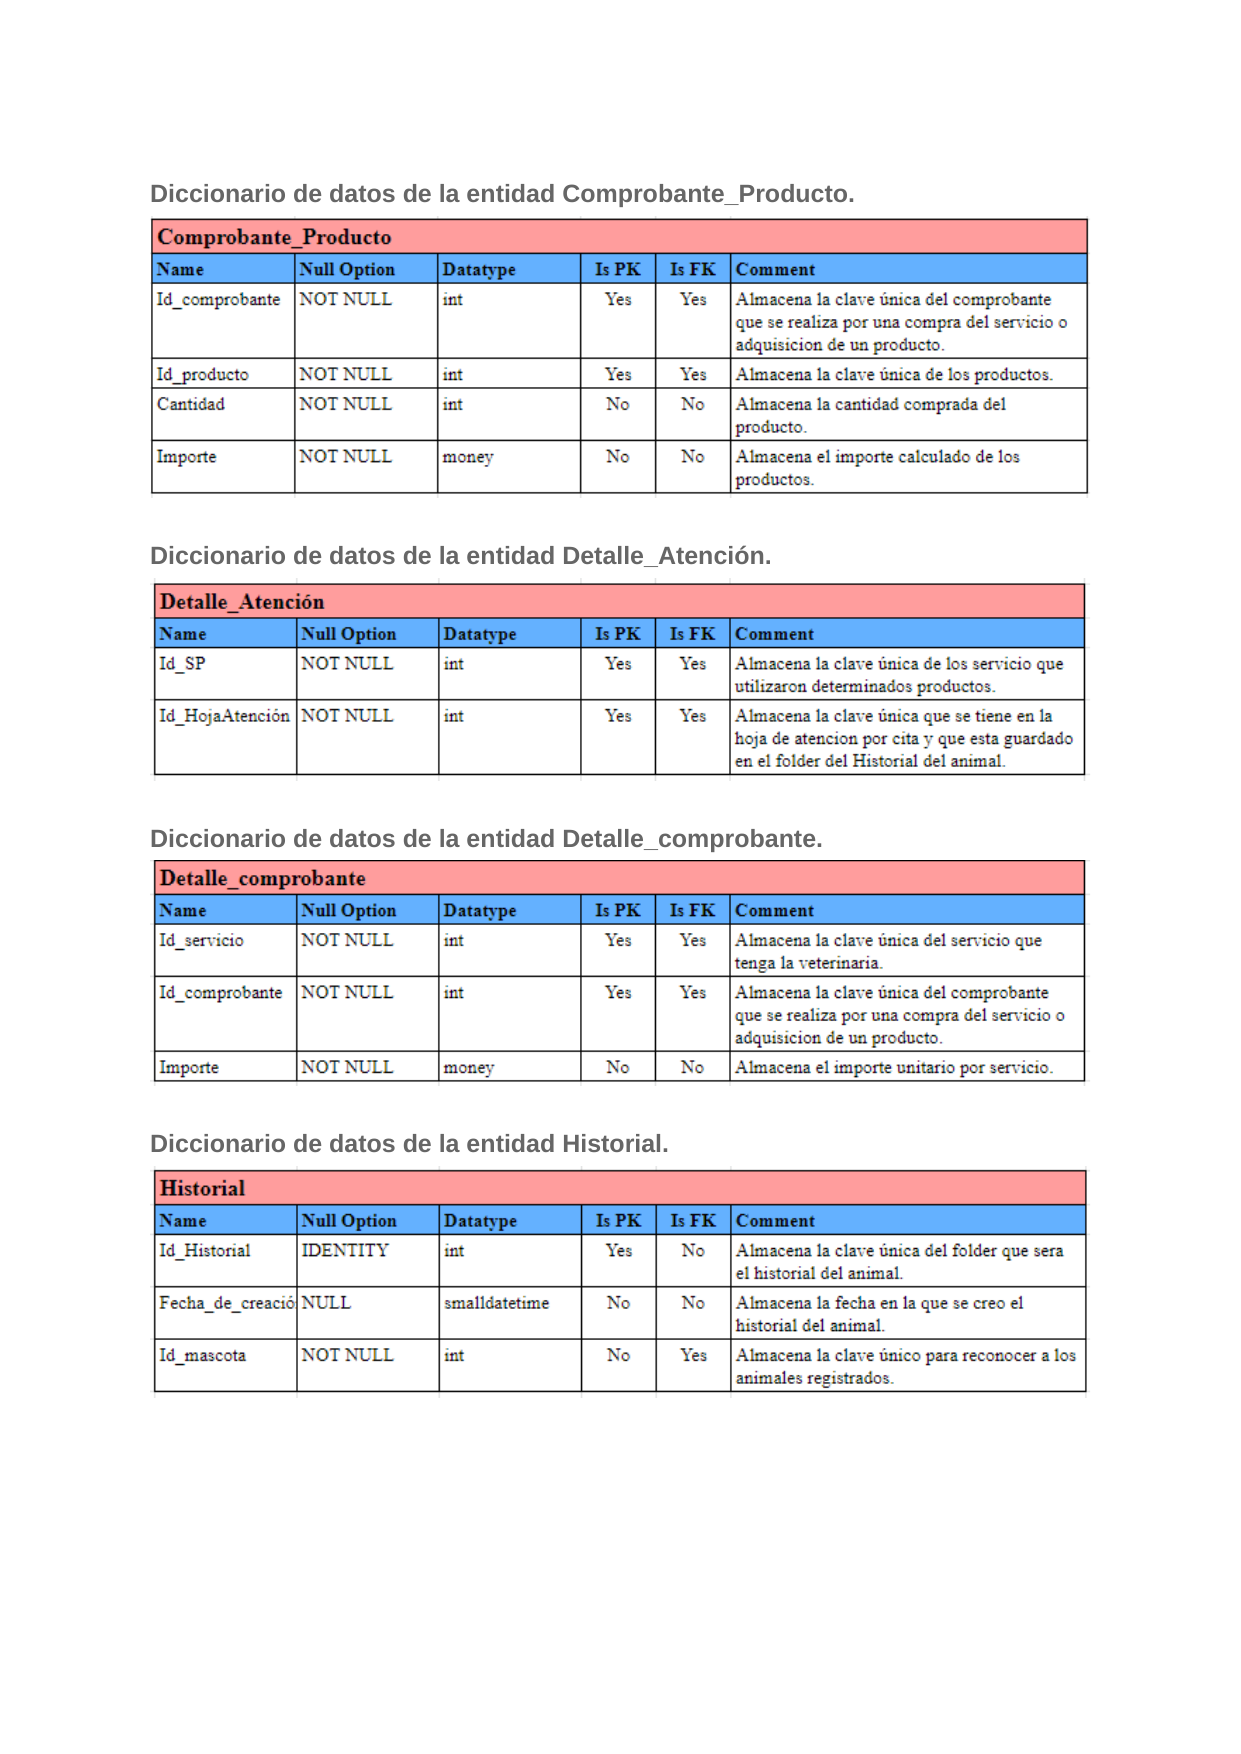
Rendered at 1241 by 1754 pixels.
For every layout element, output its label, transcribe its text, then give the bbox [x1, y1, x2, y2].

subtitle Diccionario de datos de la entidad Comprobante_Producto. [150, 179, 1090, 208]
subtitle Diccionario de datos de la entidad Detalle_Atención. [150, 541, 1090, 570]
picture [150, 860, 1091, 1086]
picture [150, 578, 1091, 781]
picture [150, 216, 1091, 498]
subtitle Diccionario de datos de la entidad Historial. [150, 1129, 1090, 1158]
picture [150, 1166, 1091, 1398]
subtitle Diccionario de datos de la entidad Detalle_comprobante. [150, 824, 1090, 852]
